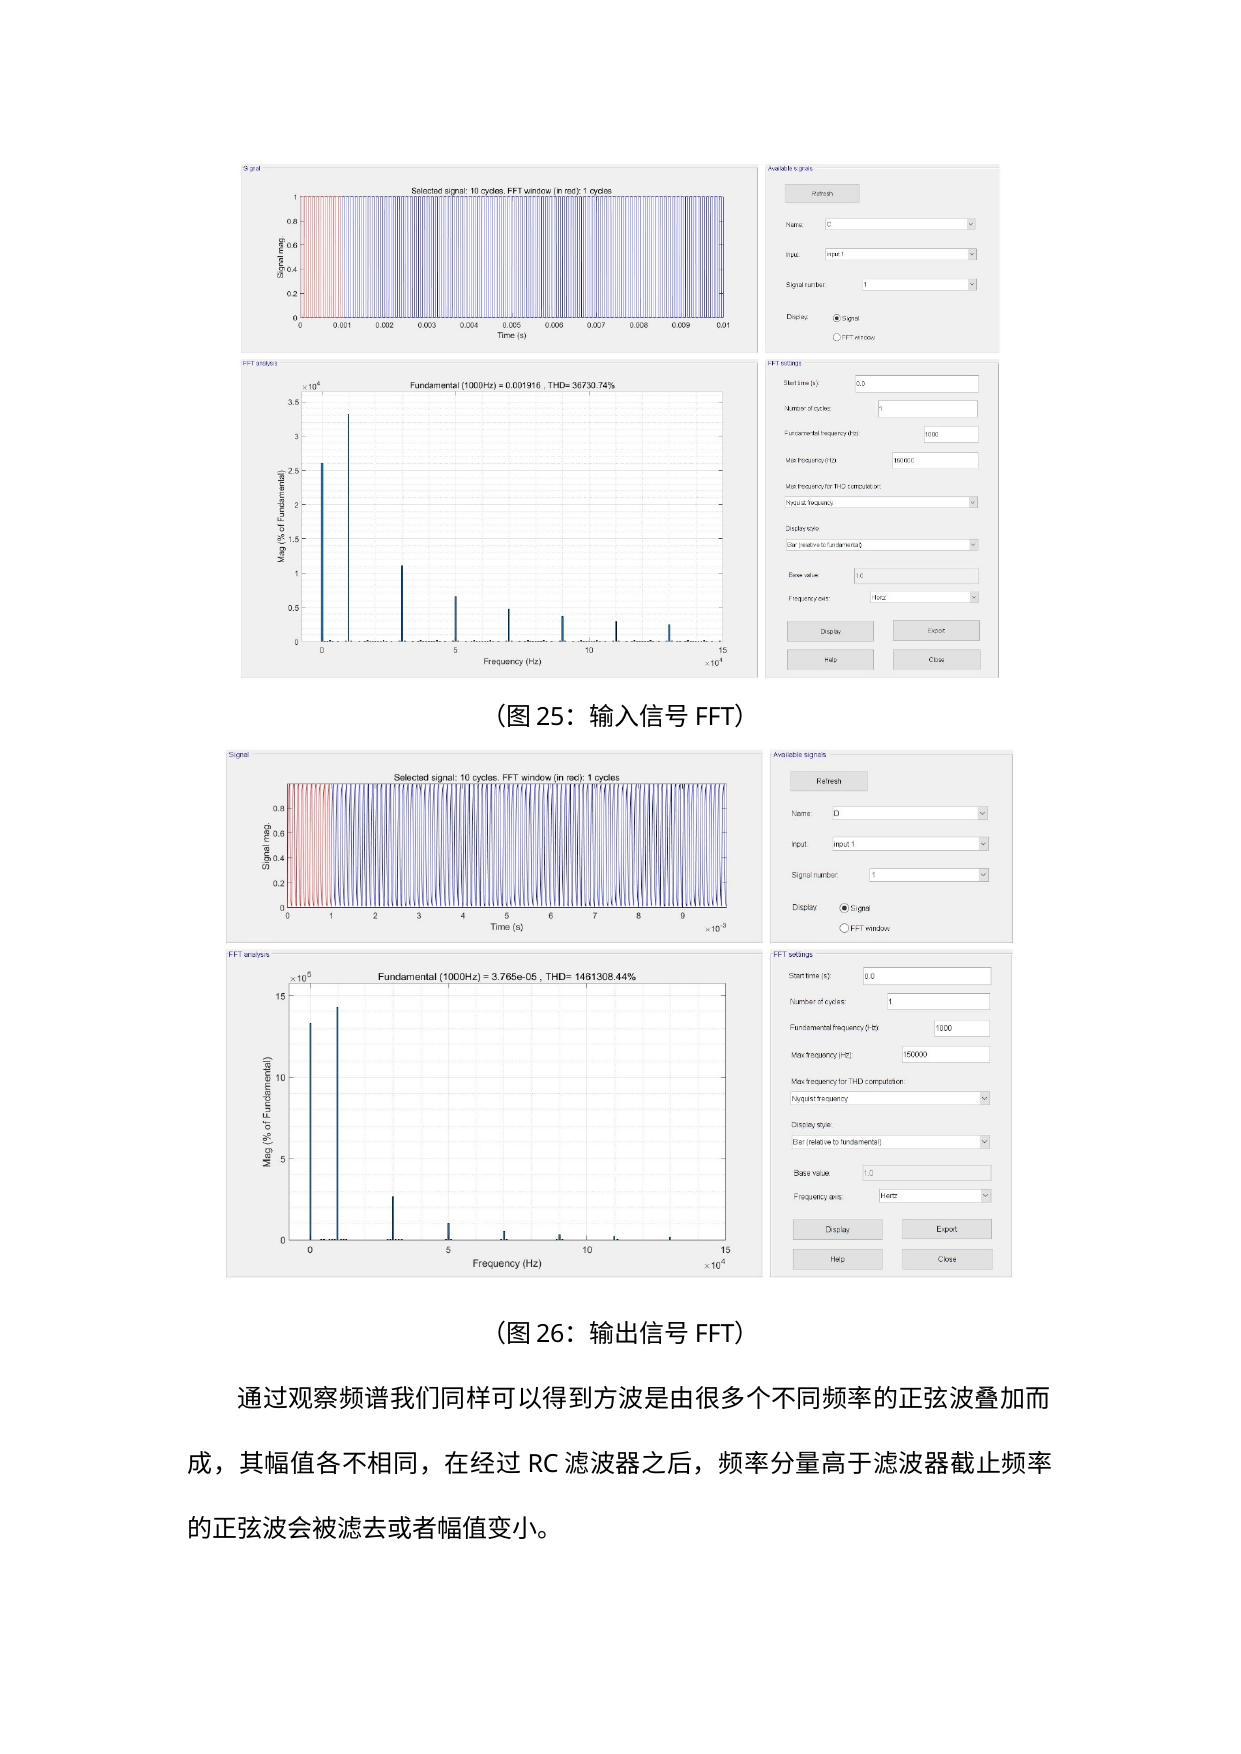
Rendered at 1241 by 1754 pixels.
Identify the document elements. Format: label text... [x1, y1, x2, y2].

text （图26：输出信号FFT） [187, 1299, 1053, 1364]
picture [235, 162, 1006, 680]
text 通过观察频谱我们同样可以得到方波是由很多个不同频率的正弦波叠加而成，其幅值各不相同，在经过RC滤波器之后，频率分量高于滤波器截止频率的正弦波会被滤去或者幅值变小。 [187, 1364, 1053, 1559]
text （图25：输入信号FFT） [187, 682, 1053, 747]
picture [220, 747, 1020, 1280]
